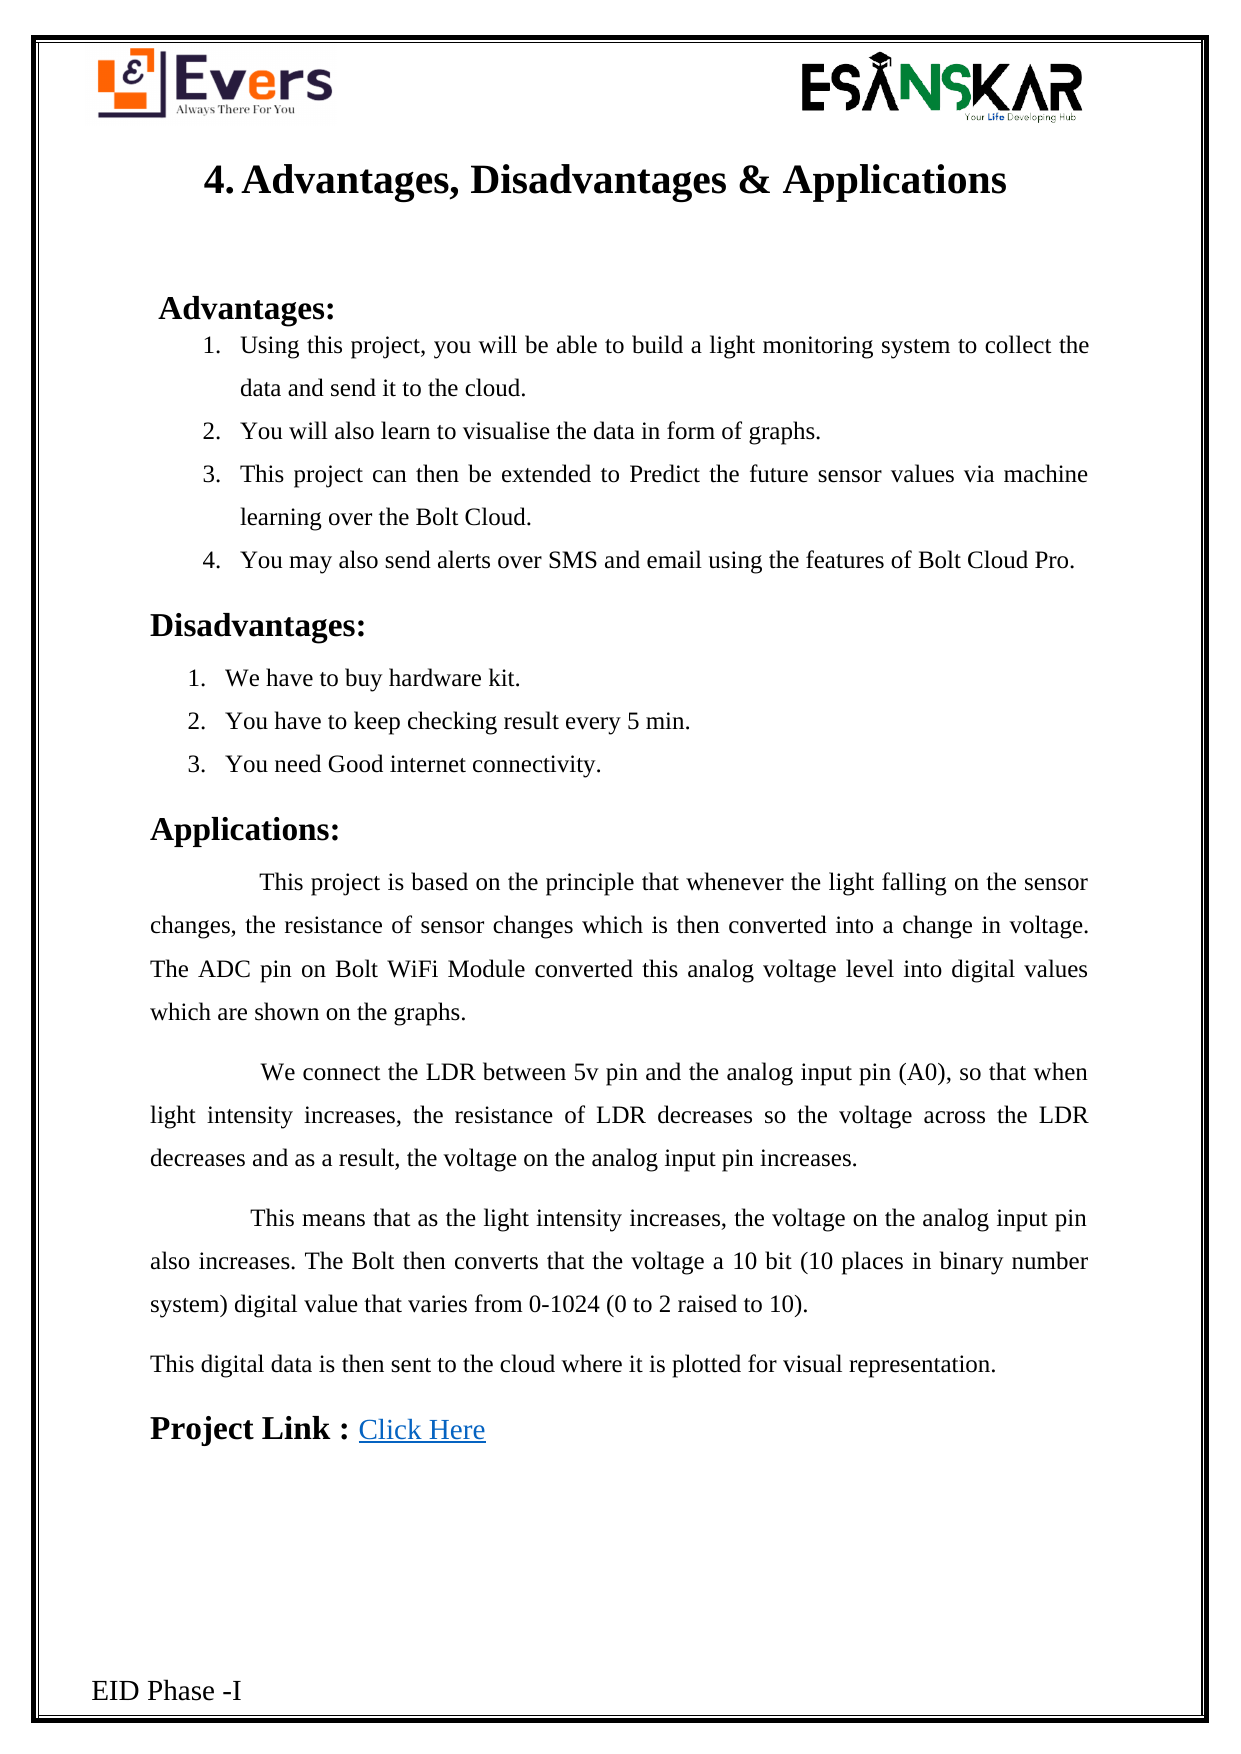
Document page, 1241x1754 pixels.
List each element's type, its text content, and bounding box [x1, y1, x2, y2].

text This project is based on the principle that whenever the light falling on the sensor changes, the resistance of sensor changes which is then converted into a change in voltage. The ADC pin on Bolt WiFi Module converted this analog voltage level into digital values which are shown on the graphs. [150, 867, 1090, 1026]
list You need Good internet connectivity. [187, 749, 1090, 778]
list We have to buy hardware kit. [187, 663, 1090, 692]
text Project Link : Click Here [150, 1408, 1090, 1447]
list You may also send alerts over SMS and email using the features of Bolt Cloud Pro. [202, 546, 1090, 574]
text We connect the LDR between 5v pin and the analog input pin (A0), so that when light intensity increases, the resistance of LDR decreases so the voltage across the LDR decreases and as a result, the voltage on the analog input pin increases. [150, 1057, 1090, 1172]
text Applications: [150, 809, 1090, 848]
picture [85, 43, 337, 126]
text Disadvantages: [150, 605, 1090, 644]
list Advantages, Disadvantages & Applications [121, 154, 1090, 202]
text This digital data is then sent to the cloud where it is plotted for visual representation. [150, 1349, 1090, 1377]
list Advantages: [158, 288, 1090, 327]
list This project can then be extended to Predict the future sensor values via machine learning over the Bolt Cloud. [202, 459, 1090, 531]
list You will also learn to visualise the data in form of graphs. [202, 416, 1090, 445]
picture [797, 44, 1086, 126]
list Using this project, you will be able to build a light monitoring system to collect the data and send it to the cloud. [202, 330, 1090, 402]
text This means that as the light intensity increases, the voltage on the analog input pin also increases. The Bolt then converts that the voltage a 10 bit (10 places in binary number system) digital value that varies from 0-1024 (0 to 2 raised to 10). [150, 1203, 1090, 1318]
list You have to keep checking result every 5 min. [187, 706, 1090, 735]
